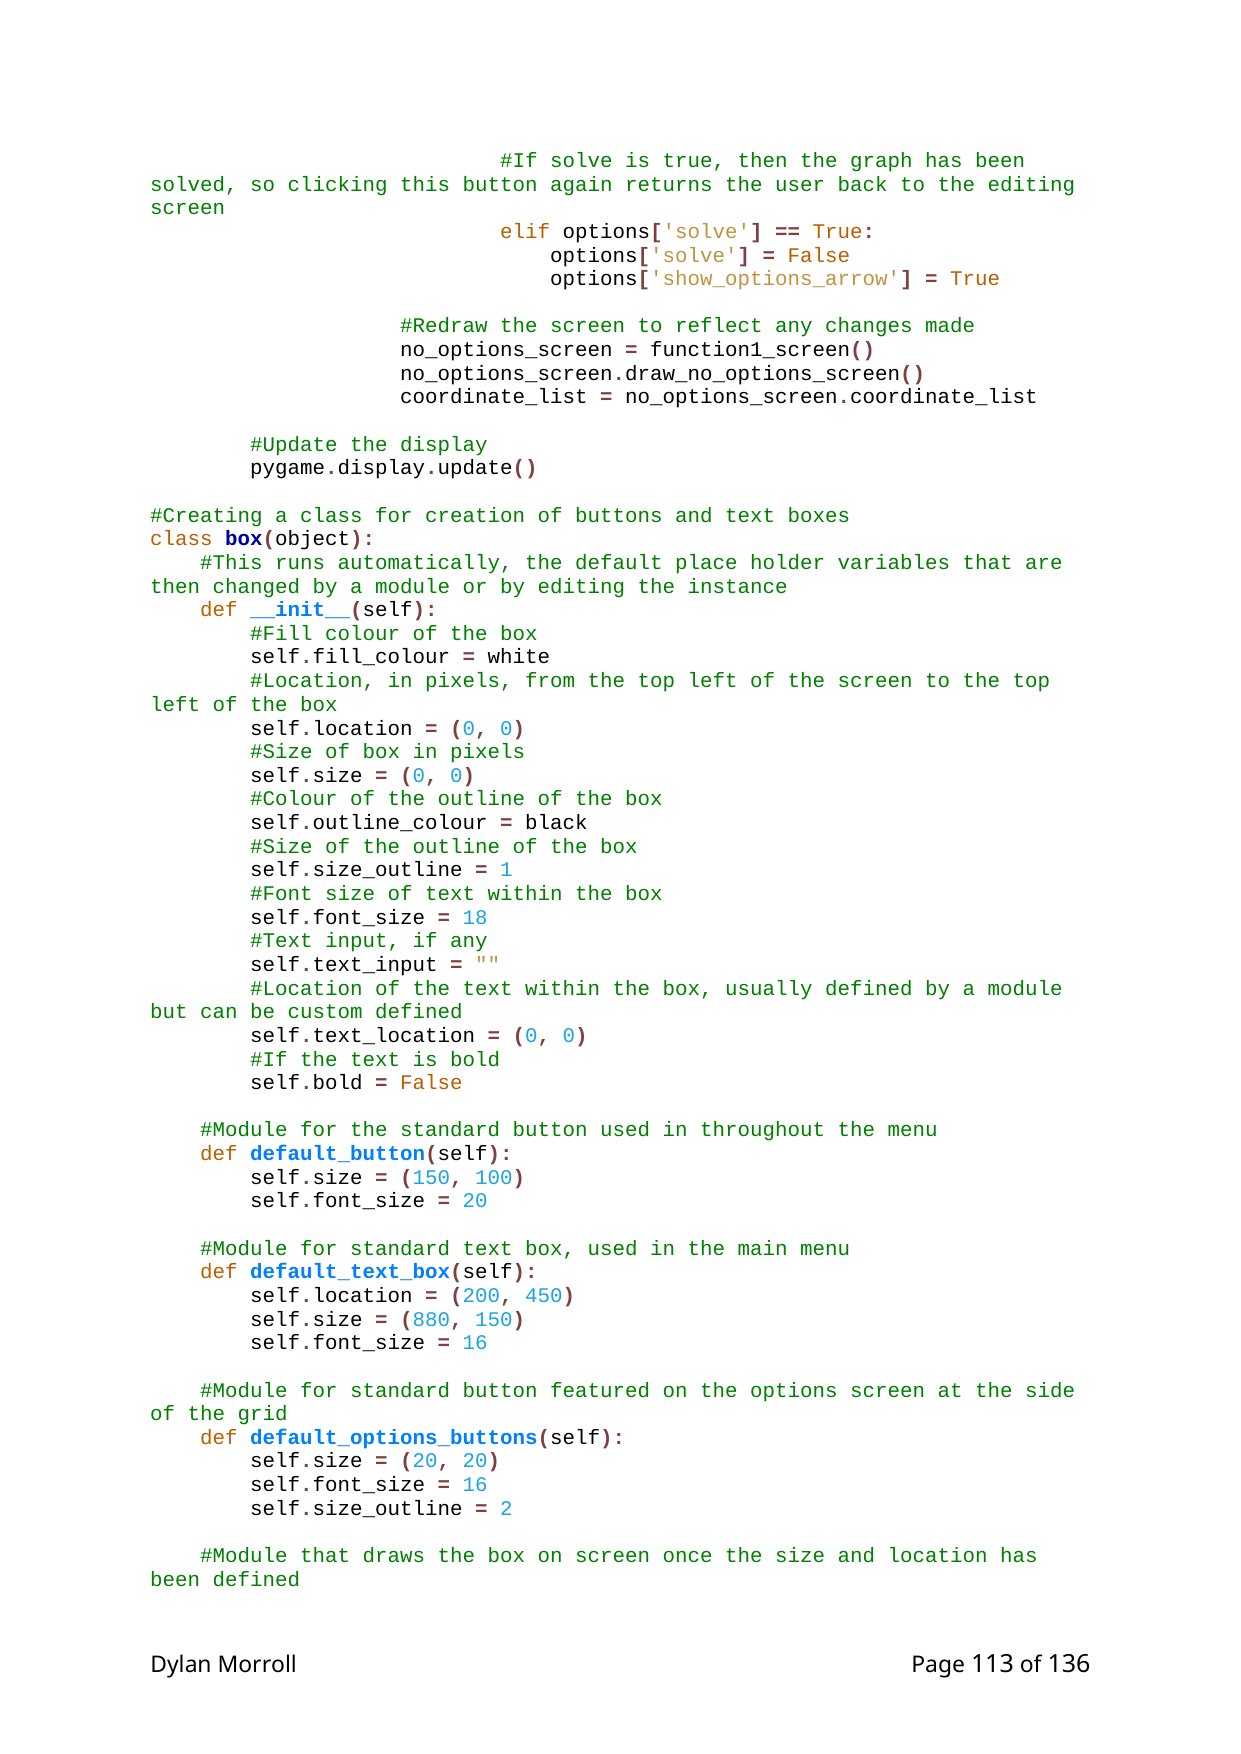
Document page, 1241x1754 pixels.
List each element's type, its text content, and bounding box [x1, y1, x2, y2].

text self.size = (880, 150) [150, 1309, 1090, 1332]
text #Redraw the screen to reflect any changes made [150, 316, 1090, 339]
text #If the text is bold [150, 1048, 1090, 1072]
text self.bold = False [150, 1072, 1090, 1096]
text no_options_screen = function1_screen() [150, 339, 1090, 363]
text no_options_screen.draw_no_options_screen() [150, 363, 1090, 386]
text class box(object): [150, 528, 1090, 552]
text #Font size of text within the box [150, 883, 1090, 907]
text def default_button(self): [150, 1143, 1090, 1167]
text self.text_location = (0, 0) [150, 1025, 1090, 1048]
text options['show_options_arrow'] = True [150, 268, 1090, 292]
text elif options['solve'] == True: [150, 221, 1090, 244]
text #Module for the standard button used in throughout the menu [150, 1119, 1090, 1143]
text def __init__(self): [150, 599, 1090, 623]
text #Text input, if any [150, 930, 1090, 954]
text self.font_size = 16 [150, 1332, 1090, 1356]
text self.location = (200, 450) [150, 1285, 1090, 1309]
text self.outline_colour = black [150, 812, 1090, 836]
text self.size_outline = 1 [150, 859, 1090, 883]
text #Creating a class for creation of buttons and text boxes [150, 505, 1090, 528]
text self.size = (0, 0) [150, 765, 1090, 788]
text self.size = (20, 20) [150, 1451, 1090, 1474]
text #Colour of the outline of the box [150, 788, 1090, 812]
text #If solve is true, then the graph has been solved, so clicking this button again returns the user back to the editing screen [150, 150, 1090, 221]
text #Module for standard button featured on the options screen at the side of the grid [150, 1379, 1090, 1427]
text self.font_size = 20 [150, 1190, 1090, 1214]
text def default_text_box(self): [150, 1261, 1090, 1285]
text #Location of the text within the box, usually defined by a module but can be custom defined [150, 978, 1090, 1025]
text self.size = (150, 100) [150, 1167, 1090, 1190]
text #Module for standard text box, used in the main menu [150, 1238, 1090, 1261]
text #Size of box in pixels [150, 741, 1090, 765]
text #Update the display [150, 434, 1090, 457]
text coordinate_list = no_options_screen.coordinate_list [150, 386, 1090, 410]
text self.text_input = "" [150, 954, 1090, 978]
text options['solve'] = False [150, 244, 1090, 268]
text #This runs automatically, the default place holder variables that are then changed by a module or by editing the instance [150, 552, 1090, 599]
text self.location = (0, 0) [150, 717, 1090, 741]
text self.font_size = 18 [150, 907, 1090, 930]
text self.size_outline = 2 [150, 1498, 1090, 1521]
text self.fill_colour = white [150, 647, 1090, 670]
text #Location, in pixels, from the top left of the screen to the top left of the box [150, 670, 1090, 717]
text pygame.display.update() [150, 457, 1090, 481]
text #Size of the outline of the box [150, 836, 1090, 859]
text #Module that draws the box on screen once the size and location has been defined [150, 1545, 1090, 1592]
text self.font_size = 16 [150, 1474, 1090, 1498]
text #Fill colour of the box [150, 623, 1090, 647]
text def default_options_buttons(self): [150, 1427, 1090, 1451]
